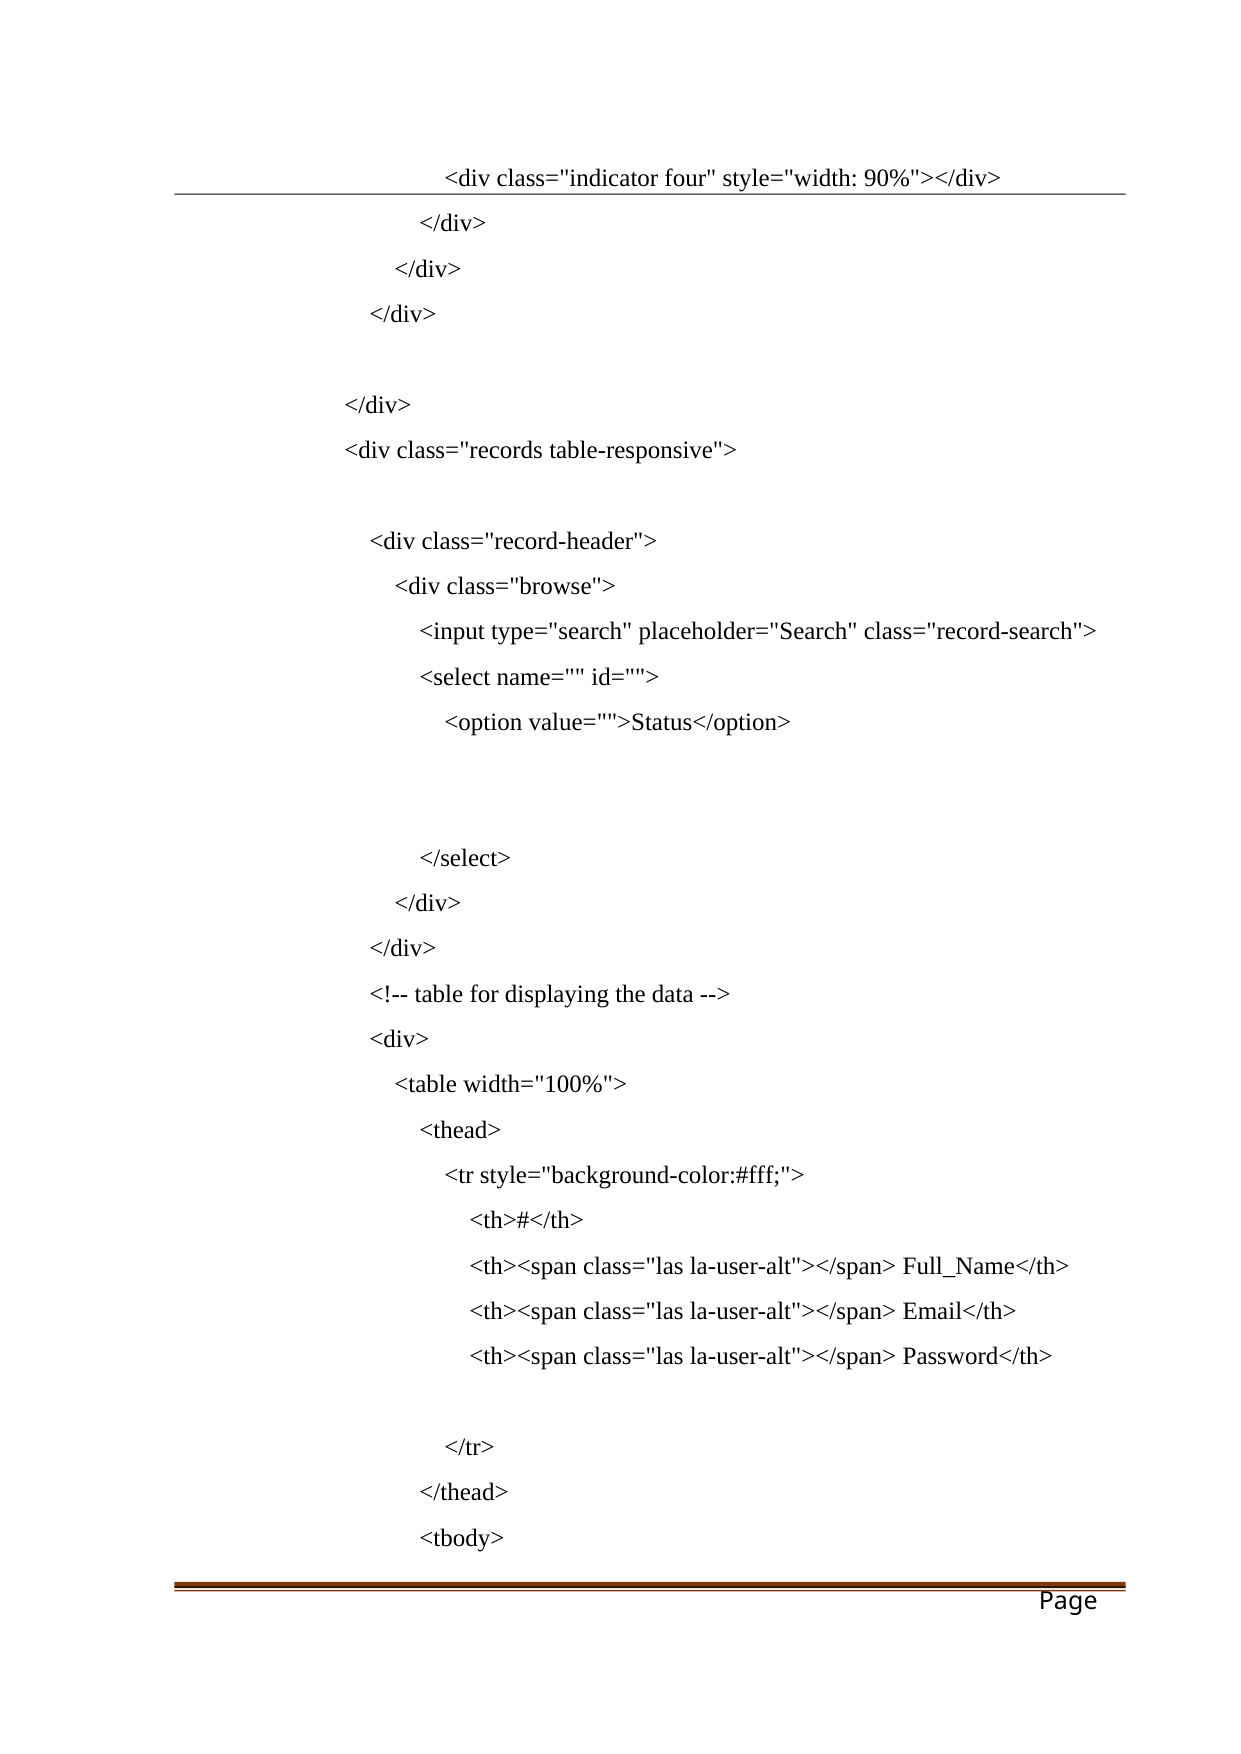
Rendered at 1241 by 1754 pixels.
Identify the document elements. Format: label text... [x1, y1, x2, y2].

text </div> [244, 390, 1122, 418]
text <th>#</th> [244, 1205, 1122, 1234]
text <input type="search" placeholder="Search" class="record-search"> [244, 616, 1122, 645]
text </thead> [244, 1477, 1122, 1506]
text <div class="indicator four" style="width: 90%"></div> [244, 163, 1122, 192]
text <div> [244, 1024, 1122, 1053]
text <thead> [244, 1115, 1122, 1143]
text <table width="100%"> [244, 1069, 1122, 1098]
text </div> [244, 208, 1122, 237]
text </div> [244, 888, 1122, 917]
text <div class="records table-responsive"> [244, 435, 1122, 464]
text <div class="record-header"> [244, 526, 1122, 554]
text <tr style="background-color:#fff;"> [244, 1160, 1122, 1189]
text <th><span class="las la-user-alt"></span> Full_Name</th> [244, 1251, 1122, 1279]
text <th><span class="las la-user-alt"></span> Email</th> [244, 1296, 1122, 1325]
text </tr> [244, 1432, 1122, 1461]
text <!-- table for displaying the data --> [244, 979, 1122, 1008]
text <option value="">Status</option> [244, 707, 1122, 736]
text <th><span class="las la-user-alt"></span> Password</th> [244, 1341, 1122, 1370]
text <div class="browse"> [244, 571, 1122, 600]
text </div> [244, 299, 1122, 328]
text </div> [244, 933, 1122, 962]
text <tbody> [244, 1523, 1122, 1551]
text </select> [244, 843, 1122, 872]
text <select name="" id=""> [244, 662, 1122, 690]
text </div> [244, 254, 1122, 283]
